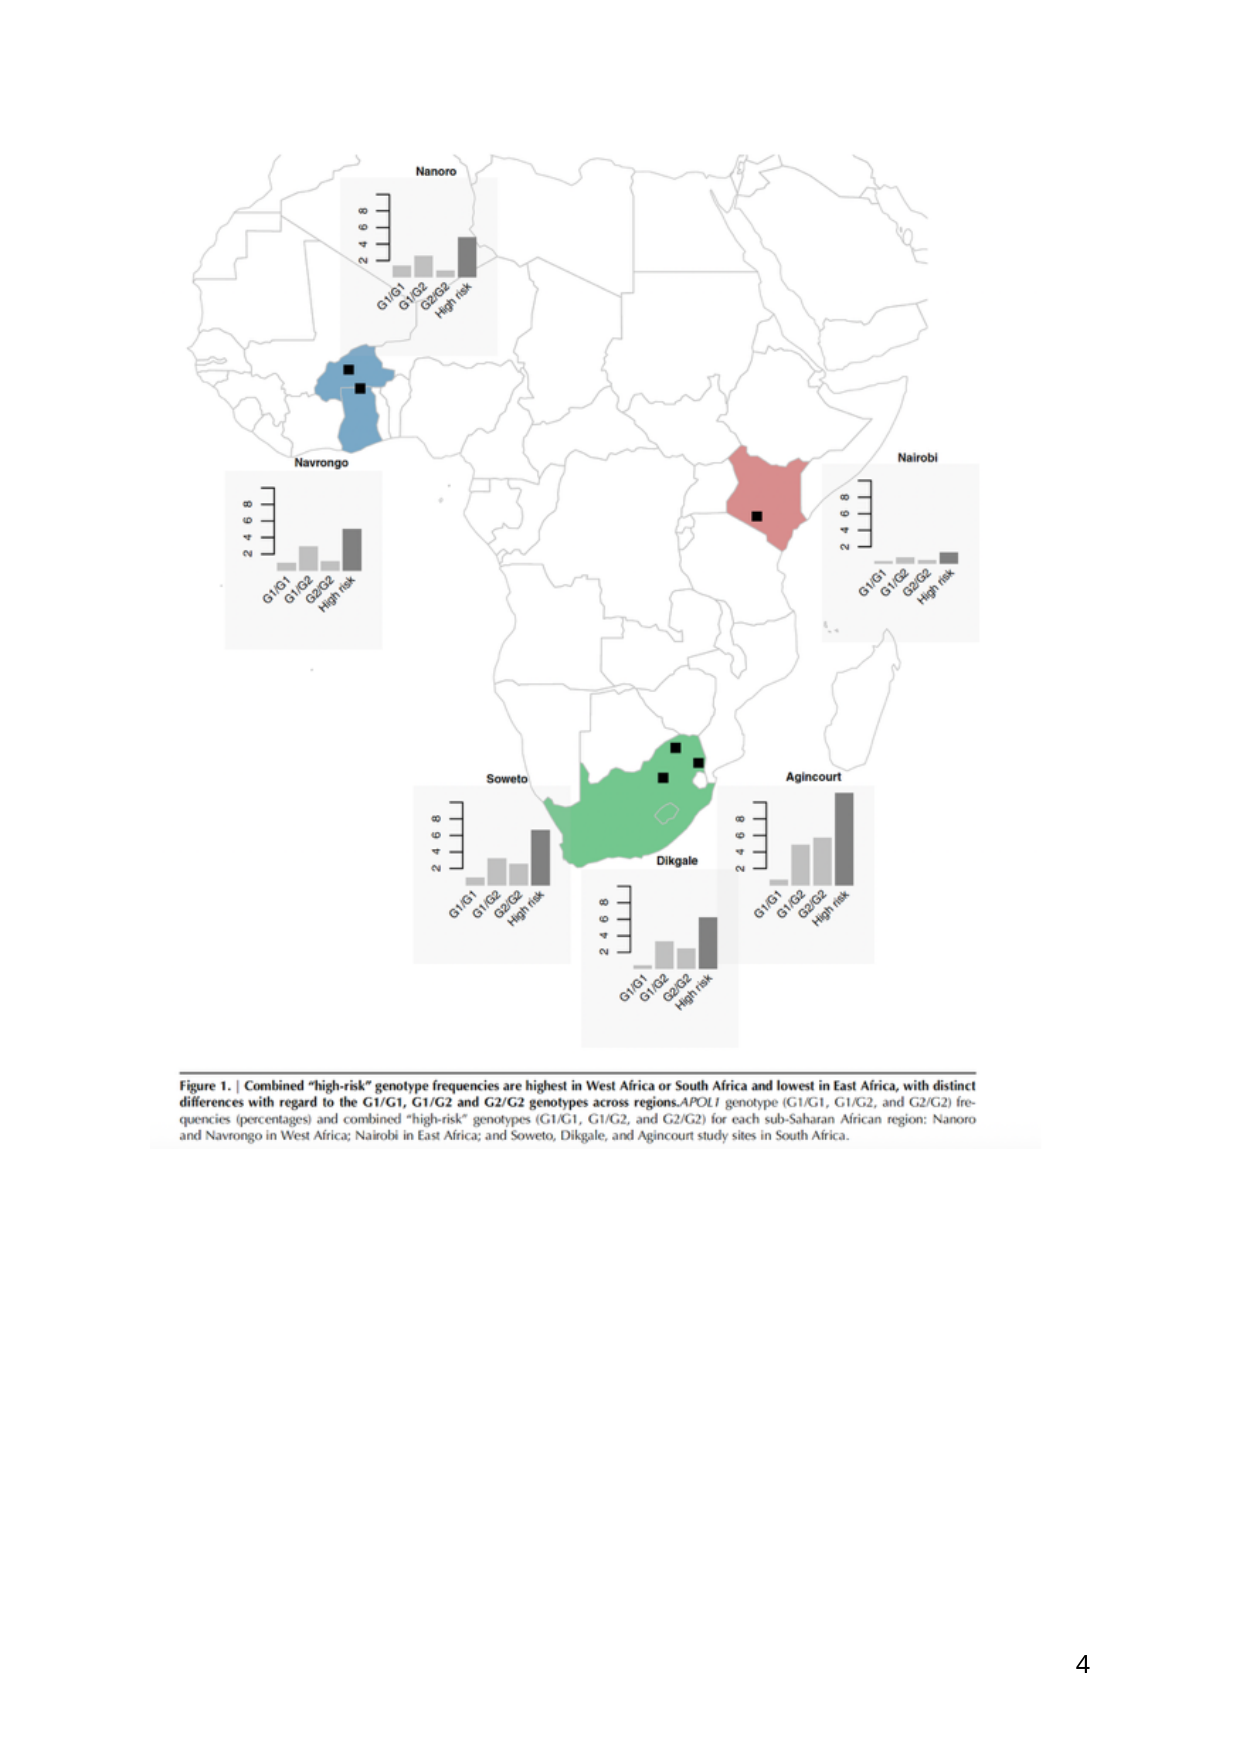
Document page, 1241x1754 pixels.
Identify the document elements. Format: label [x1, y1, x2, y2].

picture [150, 150, 1042, 1149]
